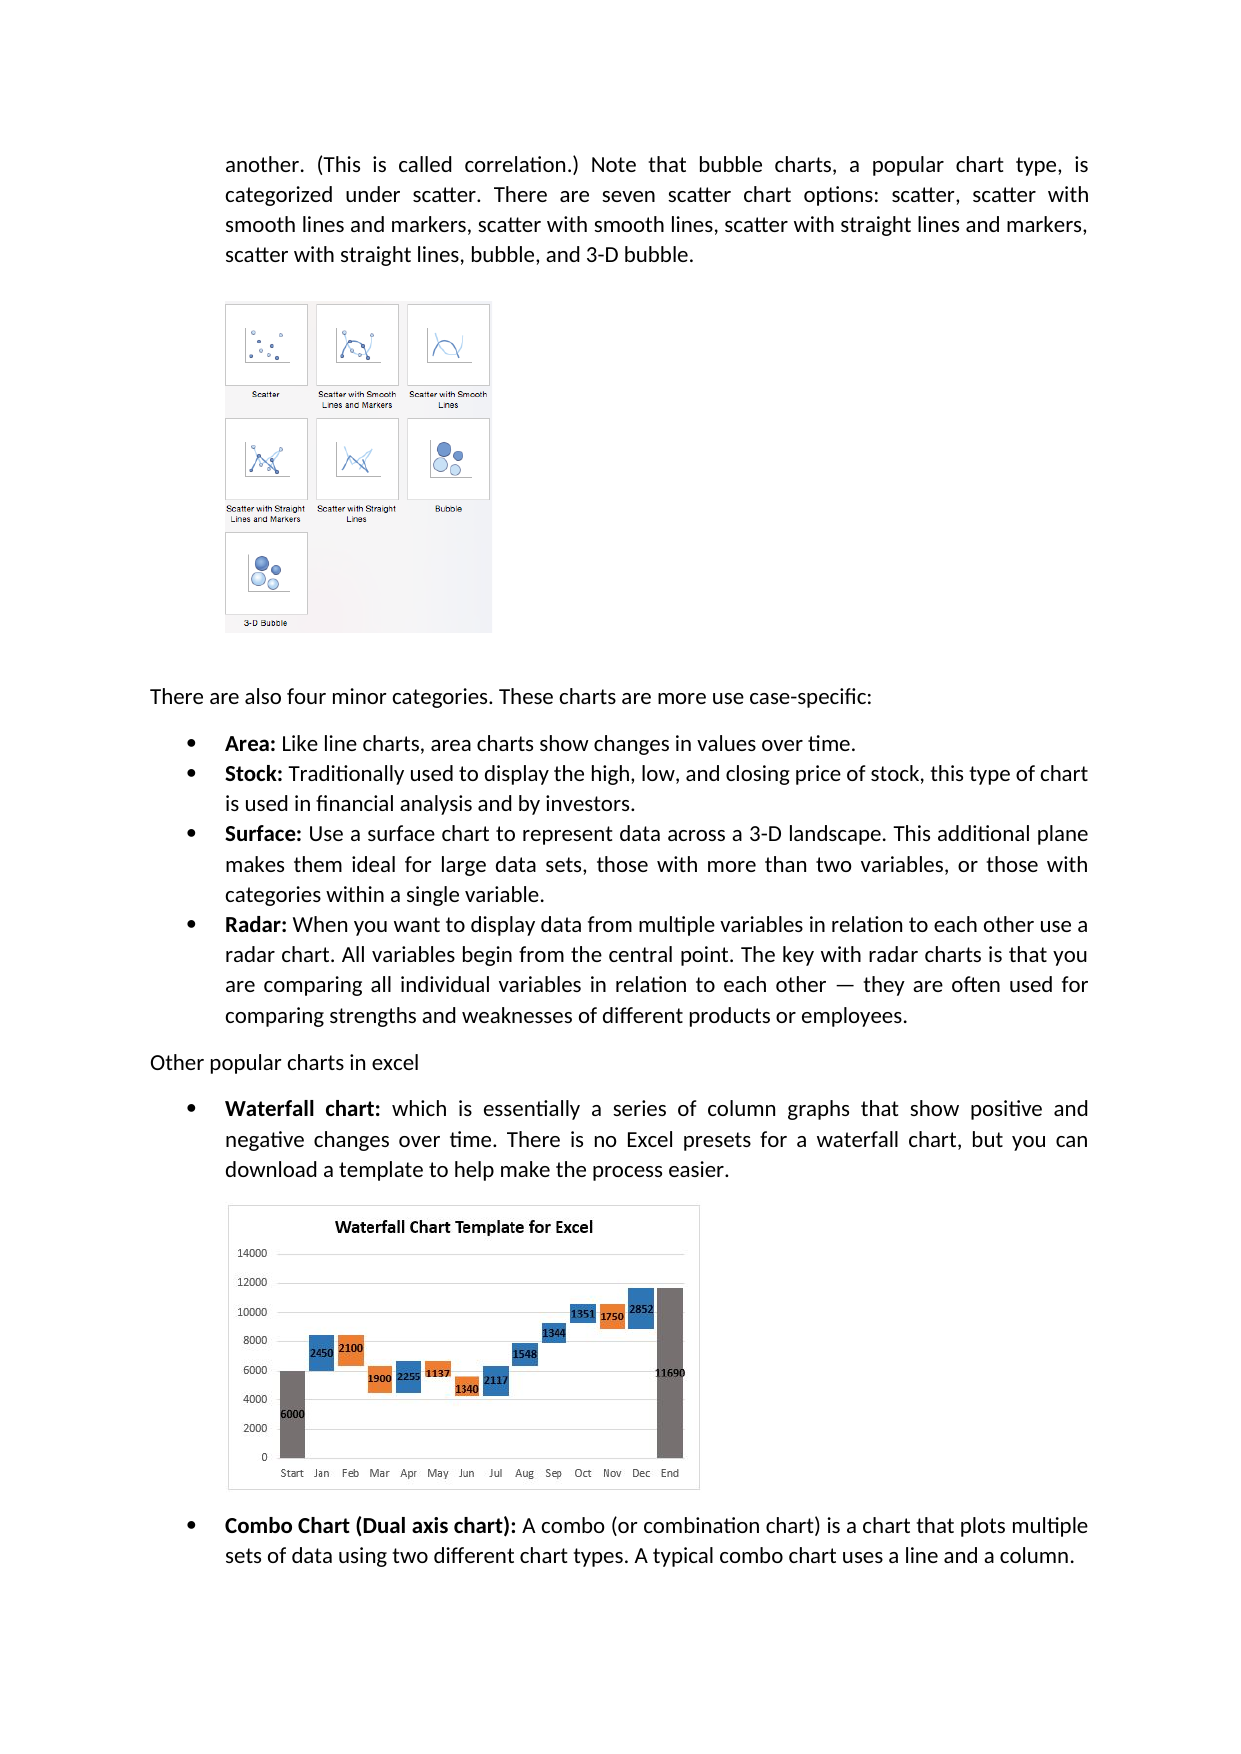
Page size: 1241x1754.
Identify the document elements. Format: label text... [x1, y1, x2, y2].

text There are also four minor categories. These charts are more use case-specific: [150, 682, 1090, 710]
picture [225, 301, 493, 633]
list Stock: Traditionally used to display the high, low, and closing price of stock, this type of chart is used in financial analysis and by investors. [187, 759, 1090, 817]
picture [225, 1201, 702, 1493]
list Combo Chart (Dual axis chart): A combo (or combination chart) is a chart that plots multiple sets of data using two different chart types. A typical combo chart uses a line and a column. [187, 1511, 1090, 1569]
list Surface: Use a surface chart to represent data across a 3-D landscape. This additional plane makes them ideal for large data sets, those with more than two variables, or those with categories within a single variable. [187, 819, 1090, 908]
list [187, 150, 1090, 269]
list Waterfall chart: which is essentially a series of column graphs that show positive and negative changes over time. There is no Excel presets for a waterfall chart, but you can download a template to help make the process easier. [187, 1094, 1090, 1183]
list Area: Like line charts, area charts show changes in values over time. [187, 729, 1090, 757]
list Radar: When you want to display data from multiple variables in relation to each other use a radar chart. All variables begin from the central point. The key with radar charts is that you are comparing all individual variables in relation to each other — they are often used for comparing strengths and weaknesses of different products or employees. [187, 910, 1090, 1029]
text Other popular charts in excel [150, 1048, 1090, 1076]
